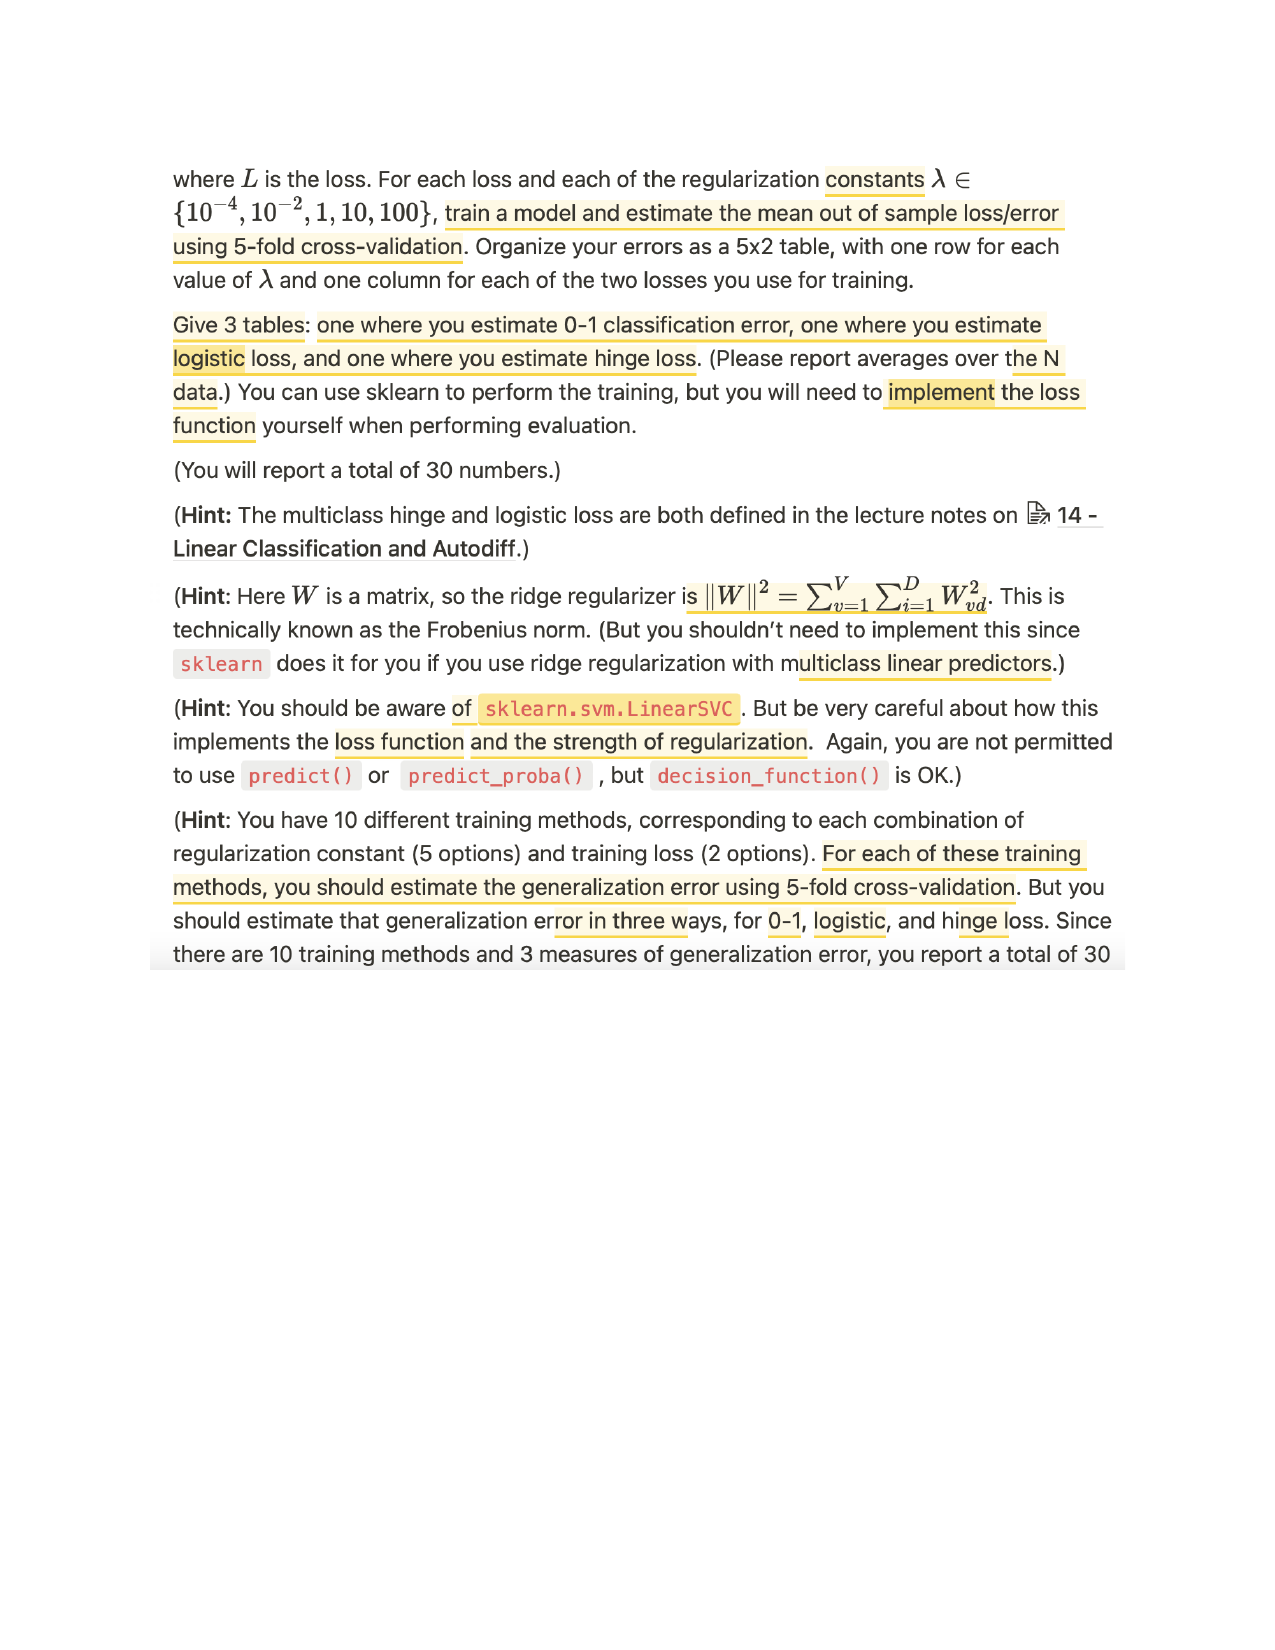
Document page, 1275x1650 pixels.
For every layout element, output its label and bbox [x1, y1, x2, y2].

picture [150, 150, 1125, 970]
